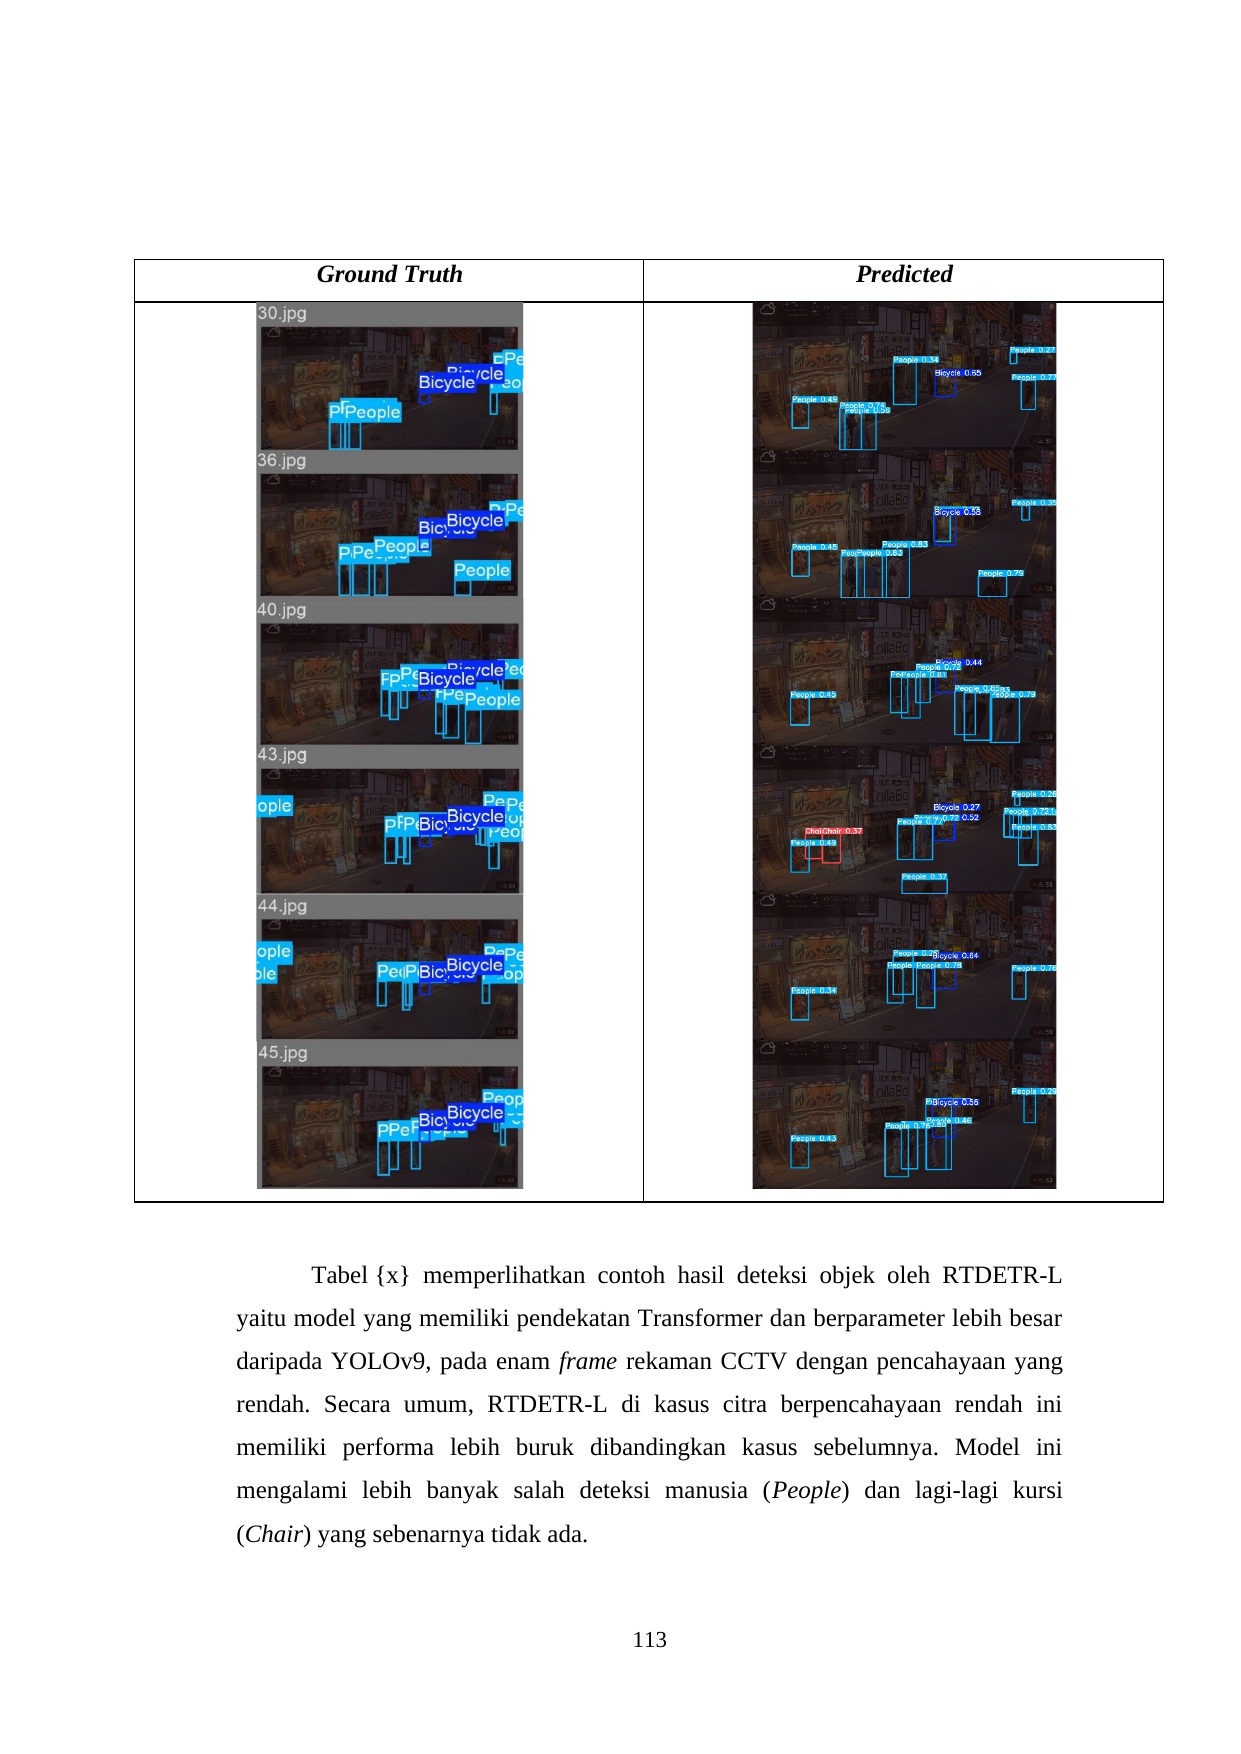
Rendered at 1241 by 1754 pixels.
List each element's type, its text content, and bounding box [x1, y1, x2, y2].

table_header Predicted [644, 260, 1163, 301]
table_cell [644, 303, 1163, 1201]
table_header Ground Truth [135, 260, 643, 301]
table_cell [135, 303, 643, 1201]
picture [513, 1120, 524, 1124]
picture [256, 302, 524, 1189]
text Tabel {x} memperlihatkan contoh hasil deteksi objek oleh RTDETR-L yaitu model yang memiliki pendekatan Transformer dan berparameter lebih besar daripada YOLOv9, pada enam frame rekaman CCTV dengan pencahayaan yang rendah. Secara umum, RTDETR-L di kasus citra berpencahayaan rendah ini memiliki performa lebih buruk dibandingkan kasus sebelumnya. Model ini mengalami lebih banyak salah deteksi manusia (People) dan lagi-lagi kursi (Chair) yang sebenarnya tidak ada. [236, 1260, 1063, 1547]
picture [752, 302, 1057, 1189]
